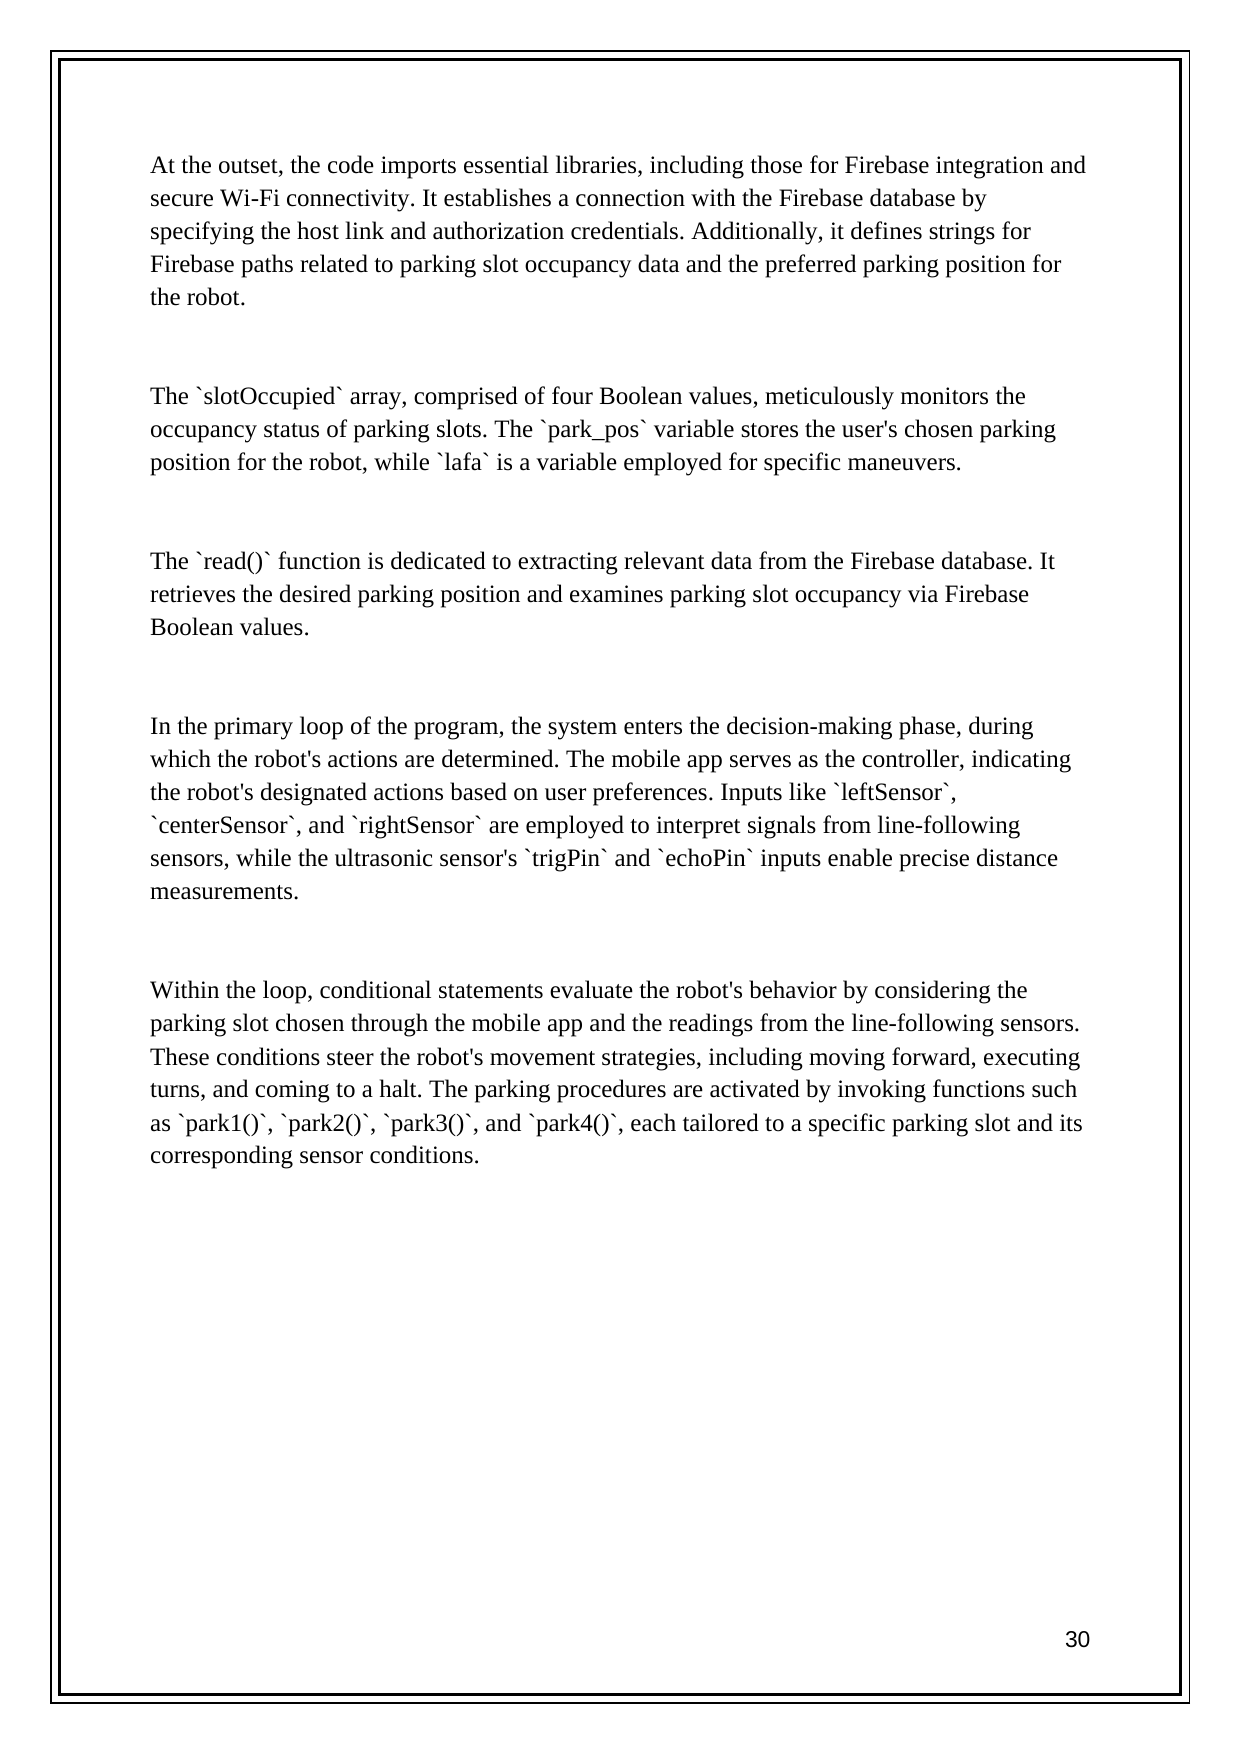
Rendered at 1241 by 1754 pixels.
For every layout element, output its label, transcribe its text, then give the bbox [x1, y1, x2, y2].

text Within the loop, conditional statements evaluate the robot's behavior by considering the parking slot chosen through the mobile app and the readings from the line-following sensors. These conditions steer the robot's movement strategies, including moving forward, executing turns, and coming to a halt. The parking procedures are activated by invoking functions such as `park1()`, `park2()`, `park3()`, and `park4()`, each tailored to a specific parking slot and its corresponding sensor conditions. [150, 976, 1090, 1169]
text At the outset, the code imports essential libraries, including those for Firebase integration and secure Wi-Fi connectivity. It establishes a connection with the Firebase database by specifying the host link and authorization credentials. Additionally, it defines strings for Firebase paths related to parking slot occupancy data and the preferred parking position for the robot. [150, 150, 1090, 311]
text The `read()` function is dedicated to extracting relevant data from the Firebase database. It retrieves the desired parking position and examines parking slot occupancy via Firebase Boolean values. [150, 546, 1090, 641]
text The `slotOccupied` array, comprised of four Boolean values, meticulously monitors the occupancy status of parking slots. The `park_pos` variable stores the user's chosen parking position for the robot, while `lafa` is a variable employed for specific maneuvers. [150, 381, 1090, 476]
text In the primary loop of the program, the system enters the decision-making phase, during which the robot's actions are determined. The mobile app serves as the controller, indicating the robot's designated actions based on user preferences. Inputs like `leftSensor`, `centerSensor`, and `rightSensor` are employed to interpret signals from line-following sensors, while the ultrasonic sensor's `trigPin` and `echoPin` inputs enable precise distance measurements. [150, 711, 1090, 905]
